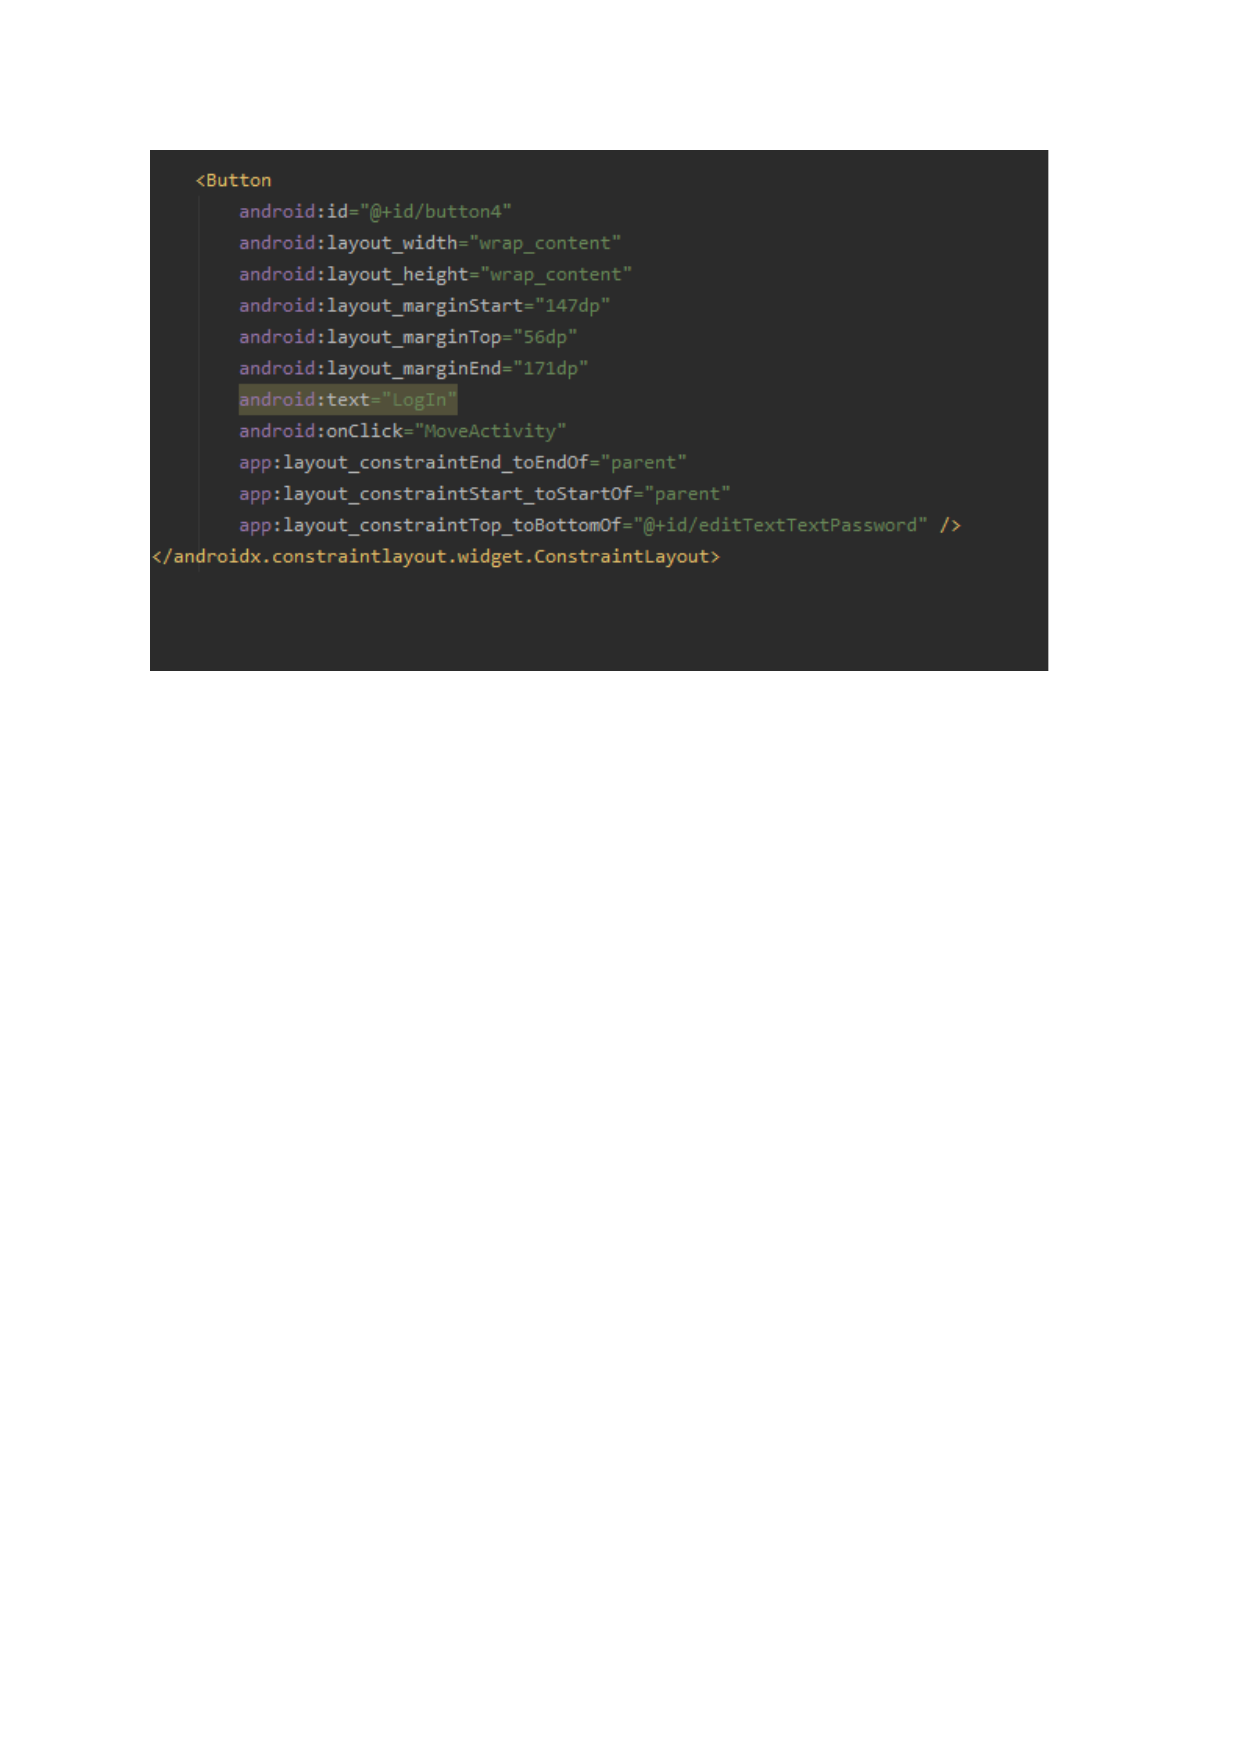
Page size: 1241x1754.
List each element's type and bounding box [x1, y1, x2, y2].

picture [150, 150, 1049, 671]
